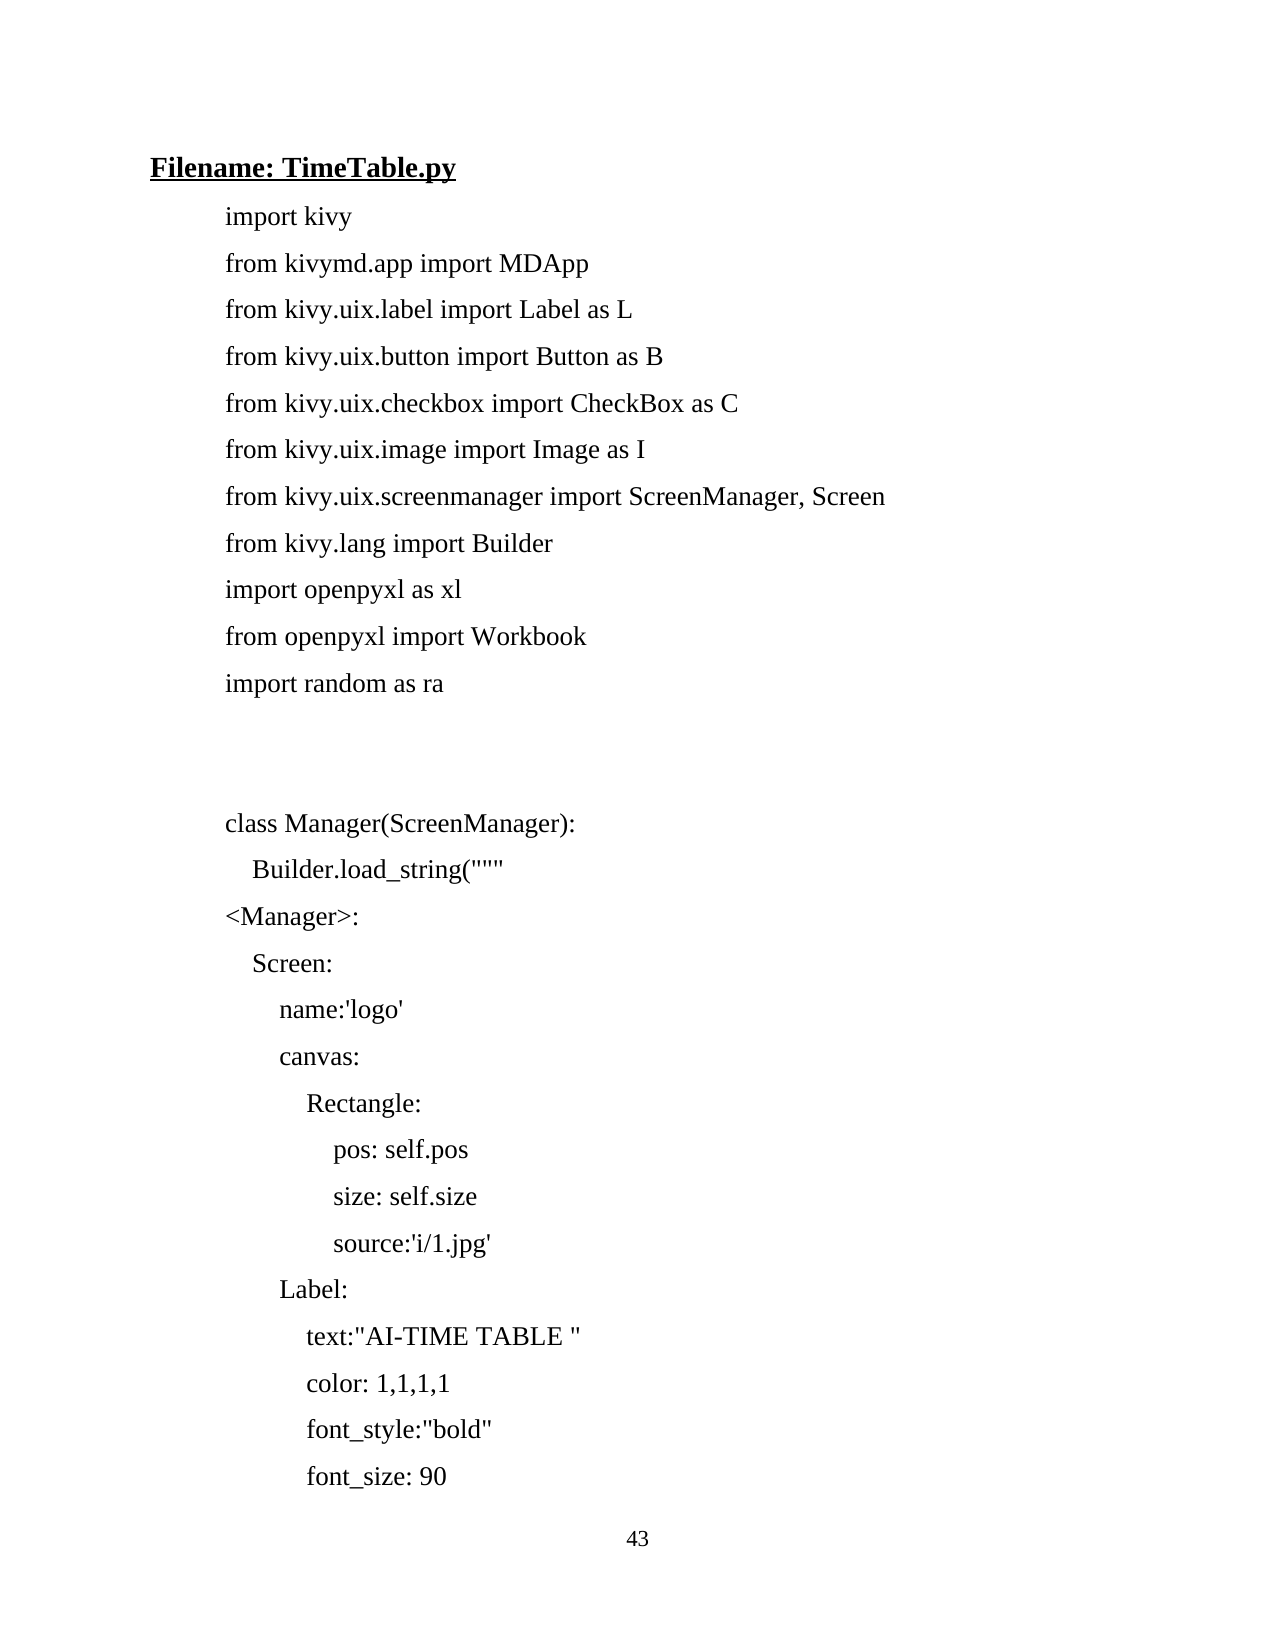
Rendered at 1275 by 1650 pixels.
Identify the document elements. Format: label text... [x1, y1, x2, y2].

list <Manager>: [225, 900, 1125, 931]
list Label: [225, 1274, 1125, 1305]
list name:'logo' [225, 994, 1125, 1025]
list font_size: 90 [225, 1460, 1125, 1491]
list from openpyxl import Workbook [225, 620, 1125, 651]
list from kivy.lang import Builder [225, 527, 1125, 558]
list import openpyxl as xl [225, 574, 1125, 605]
list from kivy.uix.checkbox import CheckBox as C [225, 387, 1125, 418]
list font_style:"bold" [225, 1414, 1125, 1445]
list import kivy [225, 200, 1125, 231]
list from kivy.uix.screenmanager import ScreenManager, Screen [225, 480, 1125, 511]
list pos: self.pos [225, 1134, 1125, 1165]
list from kivy.uix.label import Label as L [225, 294, 1125, 325]
list class Manager(ScreenManager): [225, 807, 1125, 838]
list Builder.load_string(""" [225, 854, 1125, 885]
list Screen: [225, 947, 1125, 978]
list size: self.size [225, 1180, 1125, 1211]
list text:"AI-TIME TABLE " [225, 1320, 1125, 1351]
text Filename: TimeTable.py [150, 150, 1125, 183]
list source:'i/1.jpg' [225, 1227, 1125, 1258]
list from kivy.uix.button import Button as B [225, 340, 1125, 371]
list from kivy.uix.image import Image as I [225, 434, 1125, 465]
list import random as ra [225, 667, 1125, 698]
list from kivymd.app import MDApp [225, 247, 1125, 278]
list canvas: [225, 1040, 1125, 1071]
list color: 1,1,1,1 [225, 1367, 1125, 1398]
list Rectangle: [225, 1087, 1125, 1118]
